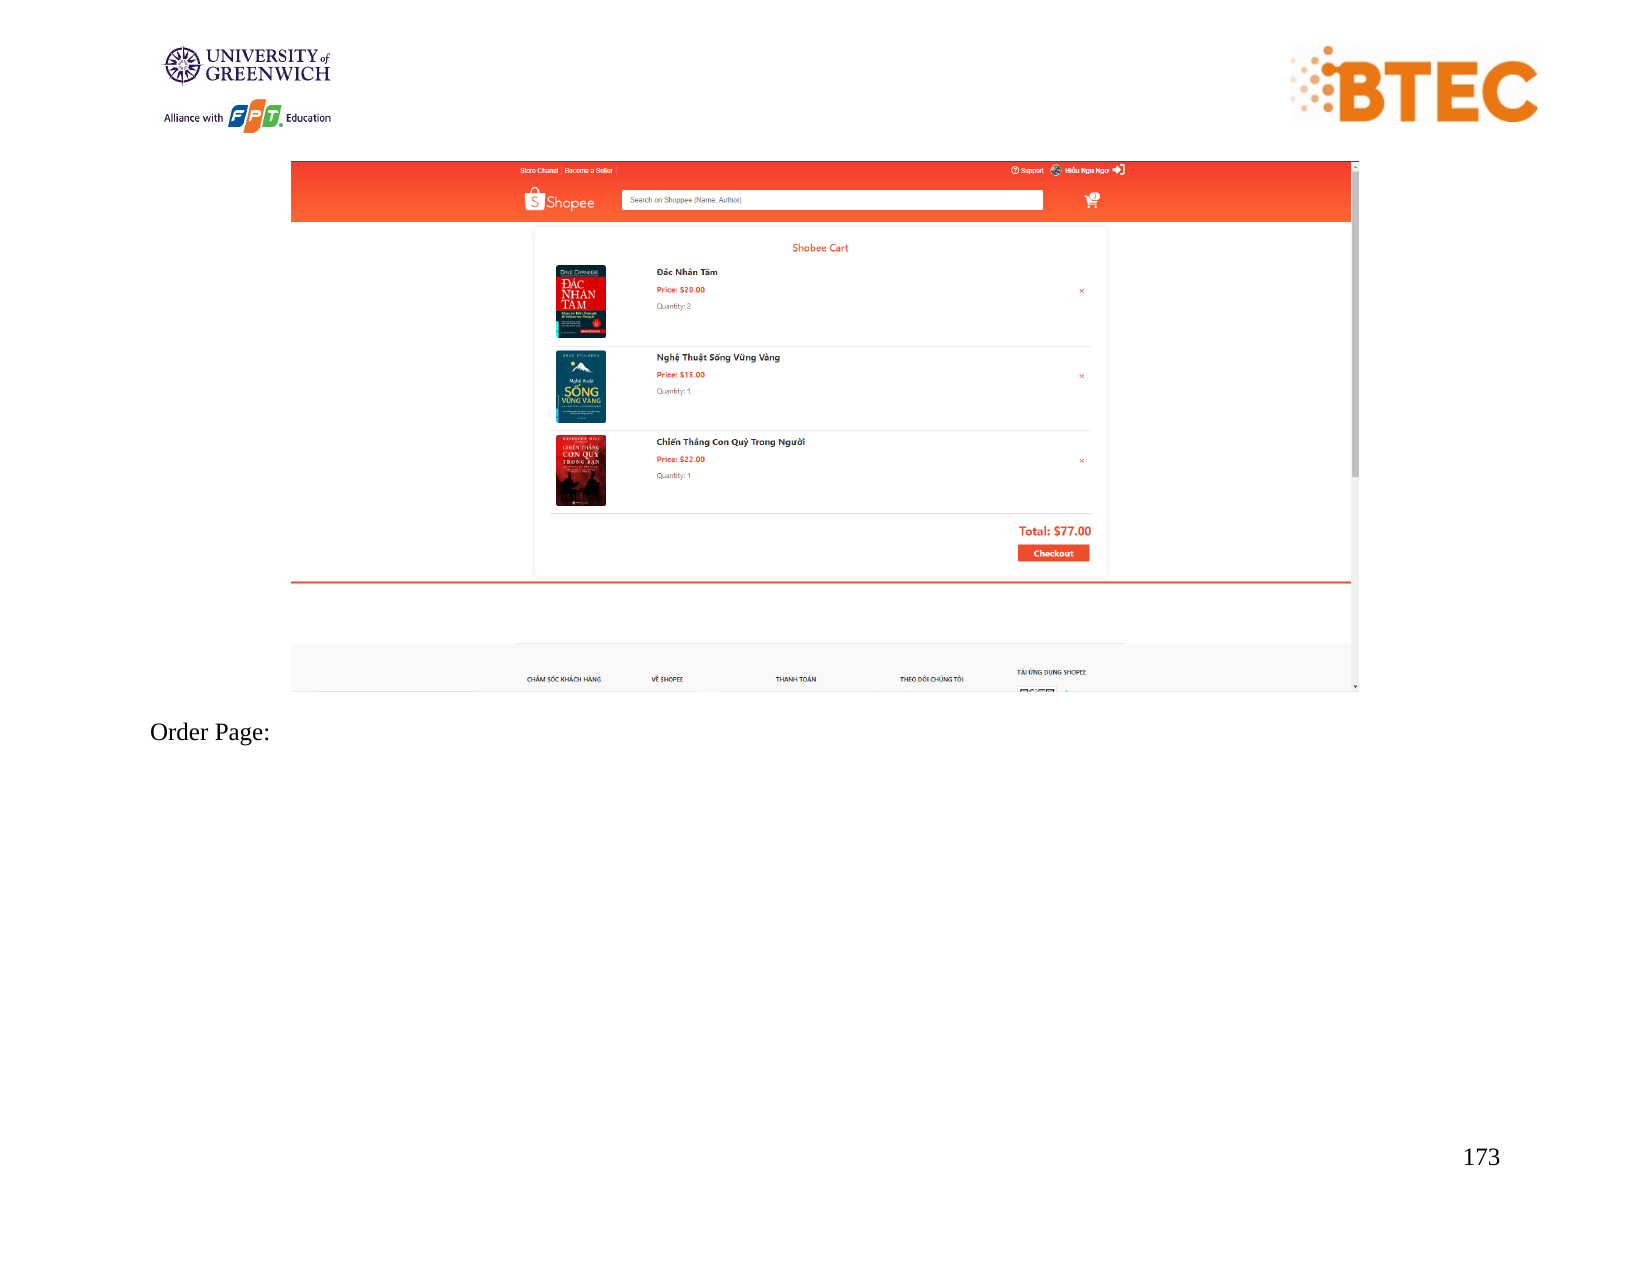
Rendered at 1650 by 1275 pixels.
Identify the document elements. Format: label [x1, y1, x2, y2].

picture [150, 32, 343, 144]
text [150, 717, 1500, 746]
picture [291, 161, 1360, 692]
picture [1290, 46, 1538, 122]
